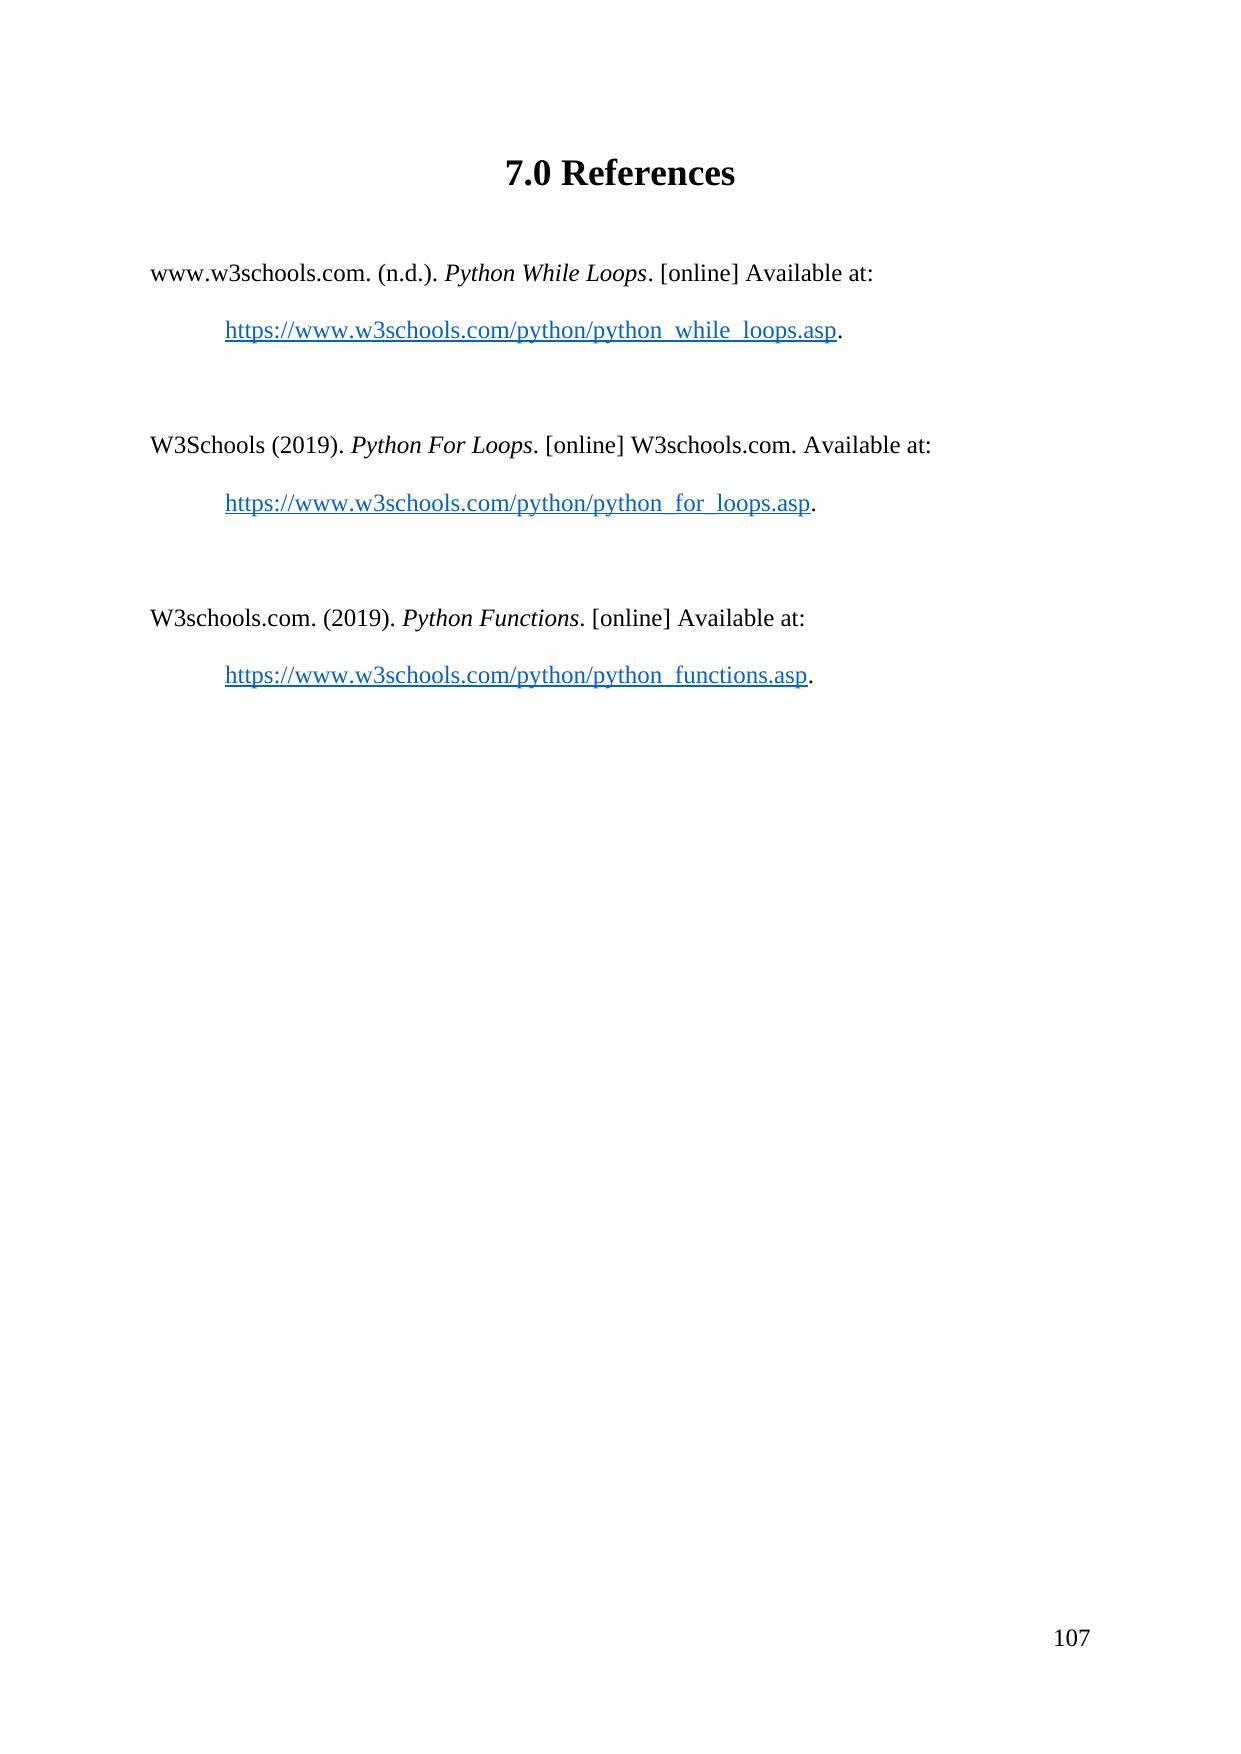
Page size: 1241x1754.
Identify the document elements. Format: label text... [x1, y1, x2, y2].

text www.w3schools.com. (n.d.). Python While Loops. [online] Available at: https://www.w3schools.com/python/python_while_loops.asp. [150, 258, 1090, 344]
text ‌W3Schools (2019). Python For Loops. [online] W3schools.com. Available at: https://www.w3schools.com/python/python_for_loops.asp. [150, 430, 1090, 517]
subtitle 7.0 References [150, 150, 1090, 193]
text ‌W3schools.com. (2019). Python Functions. [online] Available at: https://www.w3schools.com/python/python_functions.asp. [150, 603, 1090, 689]
